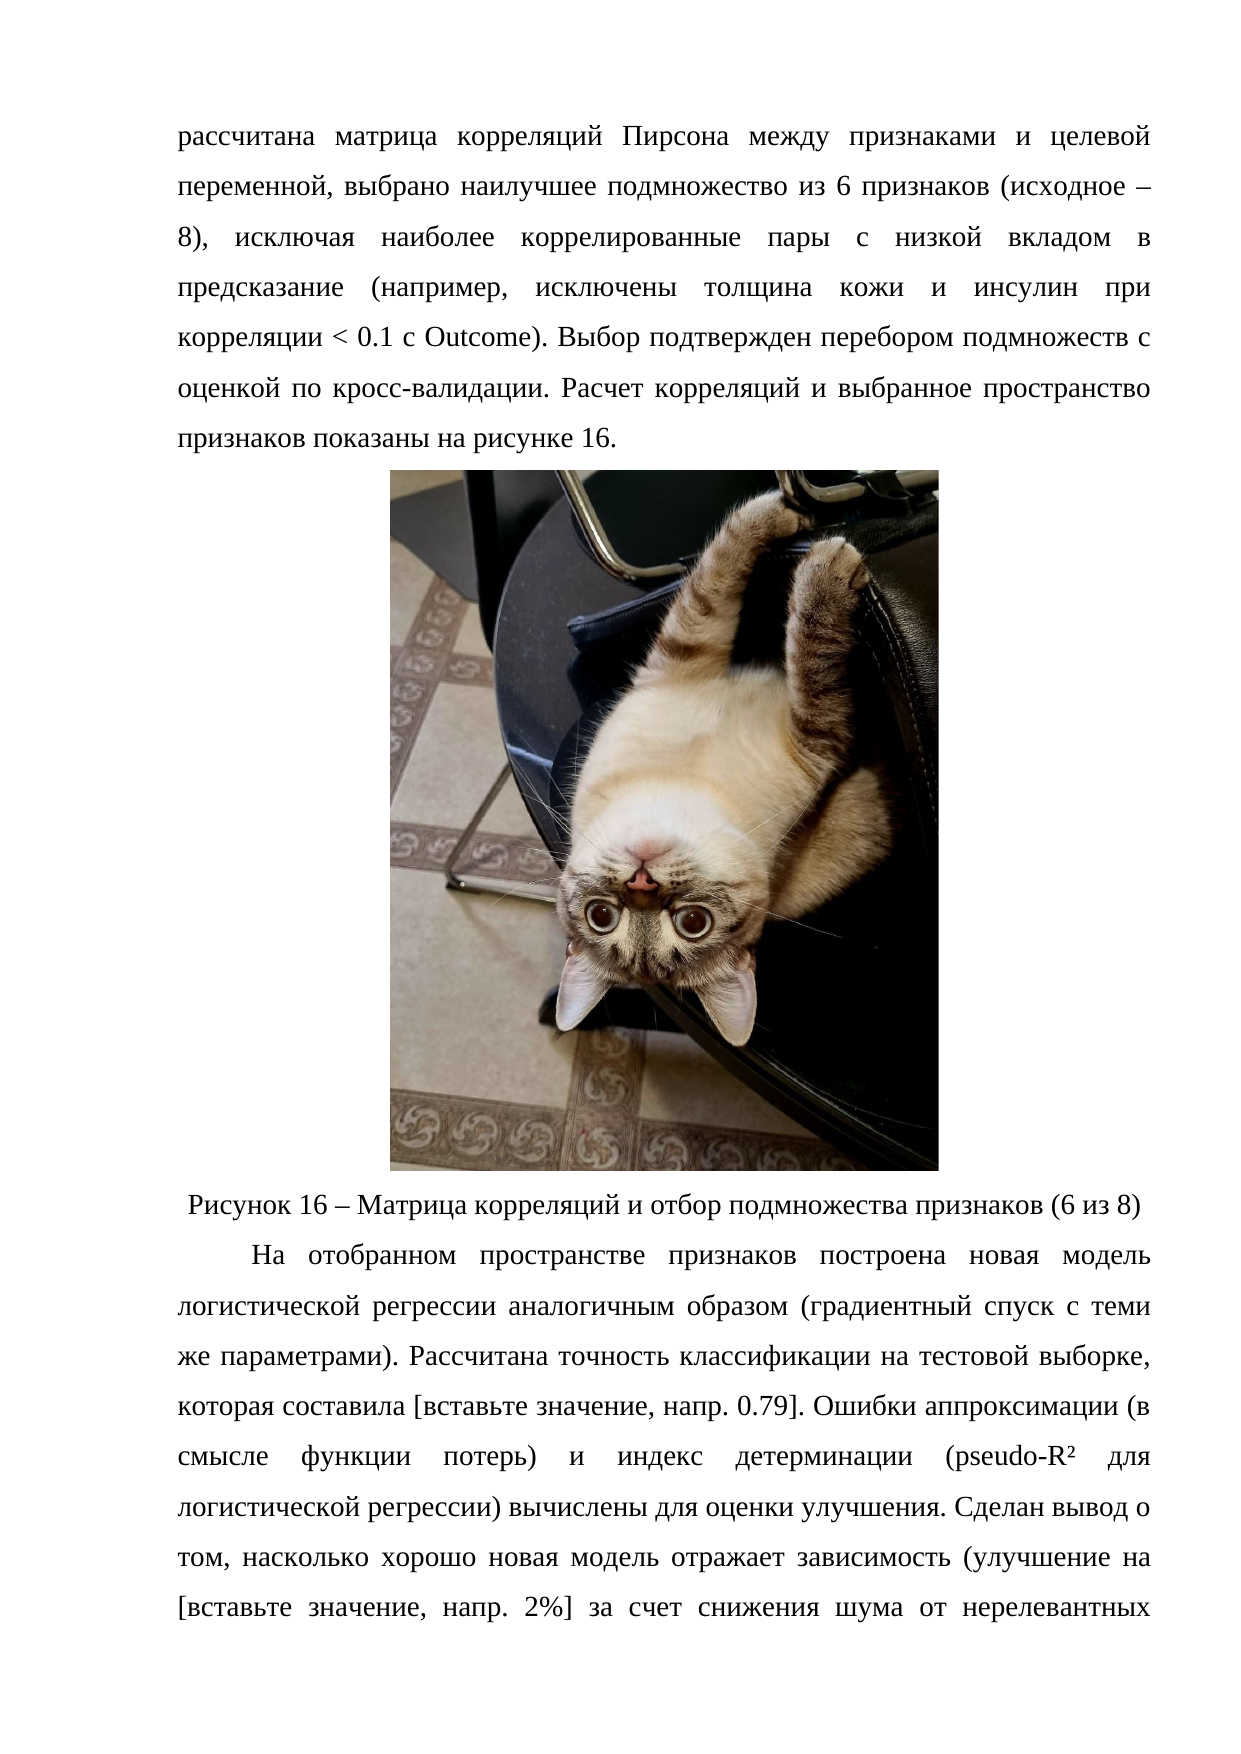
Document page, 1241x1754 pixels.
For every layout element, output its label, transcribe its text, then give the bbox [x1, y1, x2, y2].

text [177, 118, 1152, 453]
text Рисунок 16 – Матрица корреляций и отбор подмножества признаков (6 из 8) [177, 1187, 1152, 1221]
picture [390, 470, 939, 1171]
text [177, 1237, 1152, 1623]
